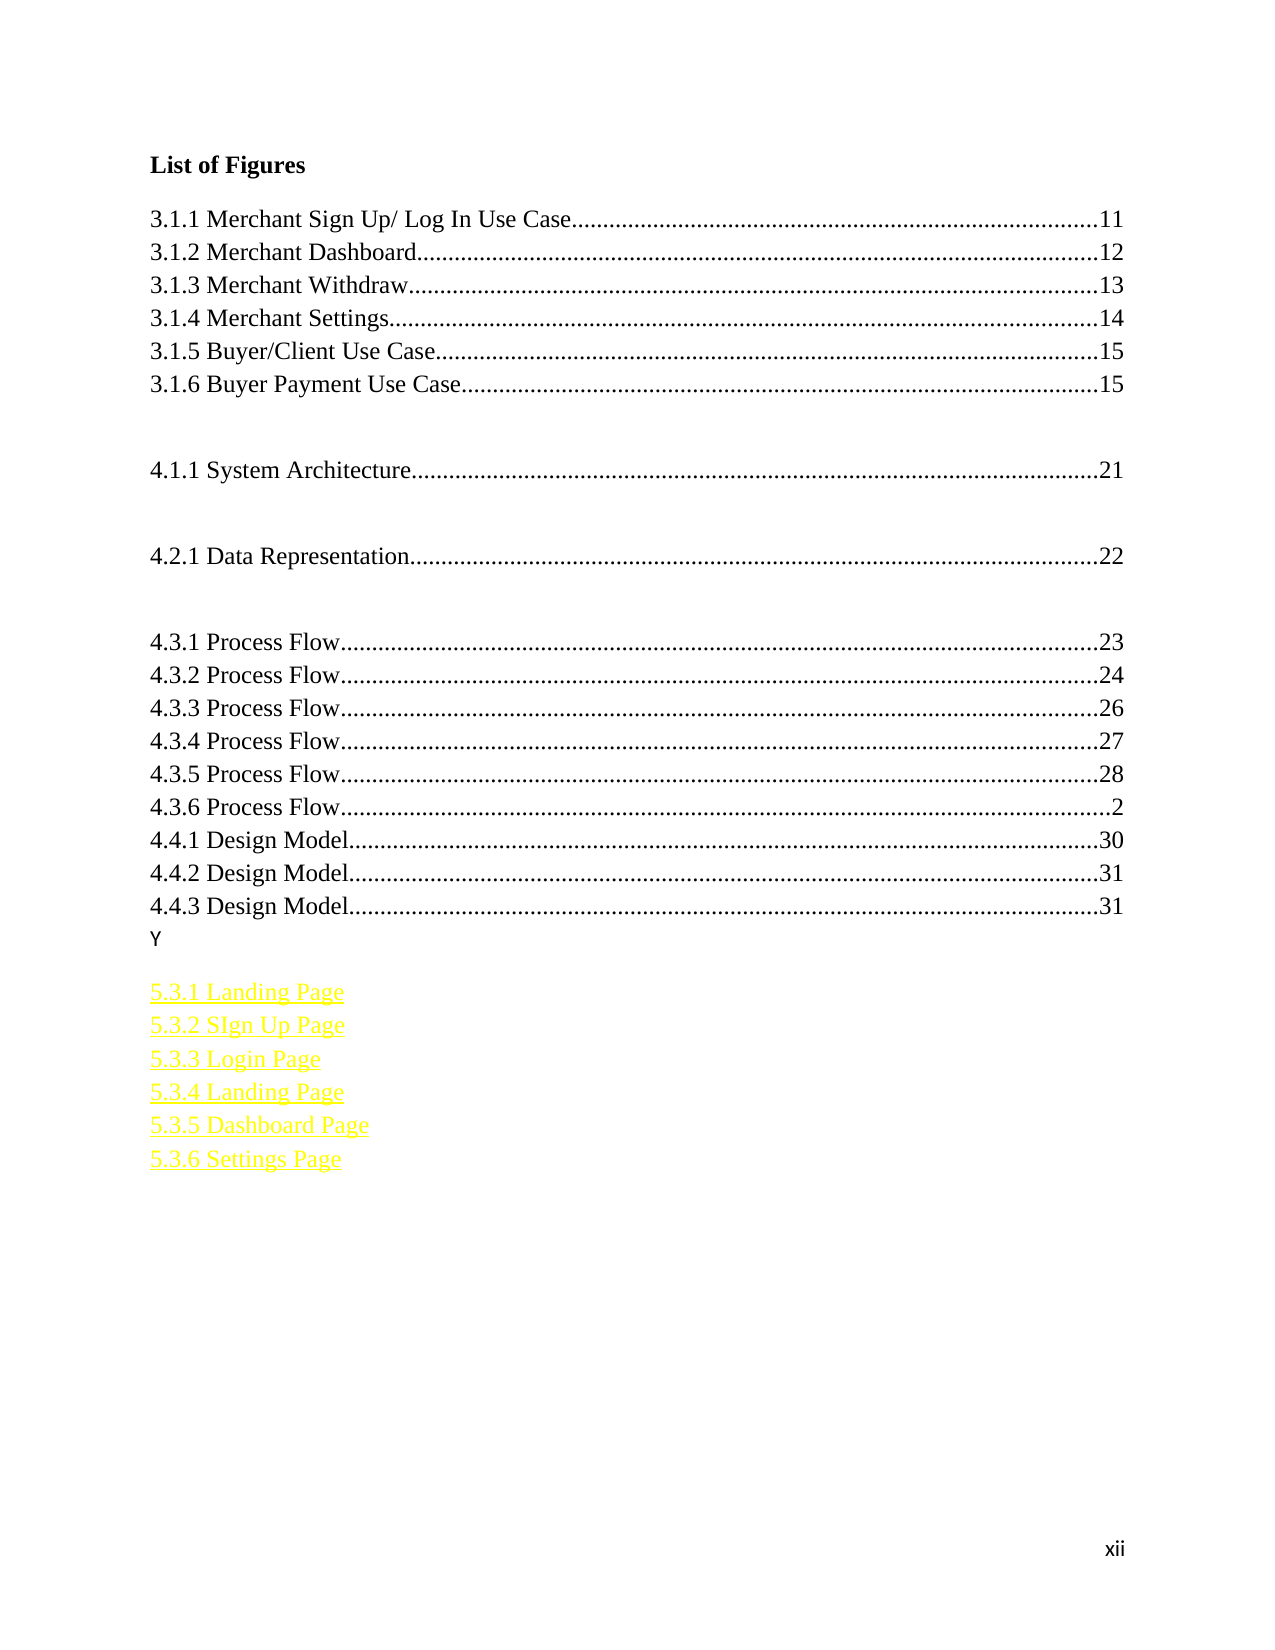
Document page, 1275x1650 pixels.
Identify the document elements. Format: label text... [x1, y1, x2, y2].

text 4.3.2 Process Flow 24 [150, 660, 1125, 689]
text 5.3.3 Login Page 38 [150, 1044, 1125, 1073]
text 4.3.6 Process Flow 2 [150, 792, 1125, 821]
text 3.1.3 Merchant Withdraw 13 [150, 270, 1125, 299]
text 4.3.1 Process Flow 23 [150, 627, 1125, 656]
text 5.3.2 SIgn Up Page 37 [150, 1011, 1125, 1040]
text 4.3.3 Process Flow 26 [150, 693, 1125, 722]
text 5.3.5 Dashboard Page 39 [150, 1111, 1125, 1140]
text 3.1.1 Merchant Sign Up/ Log In Use Case 11 [150, 204, 1125, 233]
text 4.3.5 Process Flow 28 [150, 759, 1125, 788]
text 3.1.4 Merchant Settings 14 [150, 303, 1125, 332]
text 3.1.5 Buyer/Client Use Case 15 [150, 336, 1125, 365]
text 3.1.6 Buyer Payment Use Case 15 [150, 369, 1125, 398]
text 5.3.4 Landing Page 38 [150, 1077, 1125, 1106]
text 5.3.1 Landing Page 37 [150, 977, 1125, 1006]
text 5.3.6 Settings Page 40 [150, 1144, 1125, 1173]
text 4.4.2 Design Model 31 [150, 858, 1125, 887]
text Y [150, 924, 1125, 952]
text 4.1.1 System Architecture 21 [150, 455, 1125, 484]
text 3.1.2 Merchant Dashboard 12 [150, 237, 1125, 266]
text 4.4.3 Design Model 31 [150, 891, 1125, 920]
text List of Figures [150, 150, 1125, 179]
text 4.4.1 Design Model 30 [150, 825, 1125, 854]
text 4.3.4 Process Flow 27 [150, 726, 1125, 755]
text 4.2.1 Data Representation 22 [150, 541, 1125, 570]
